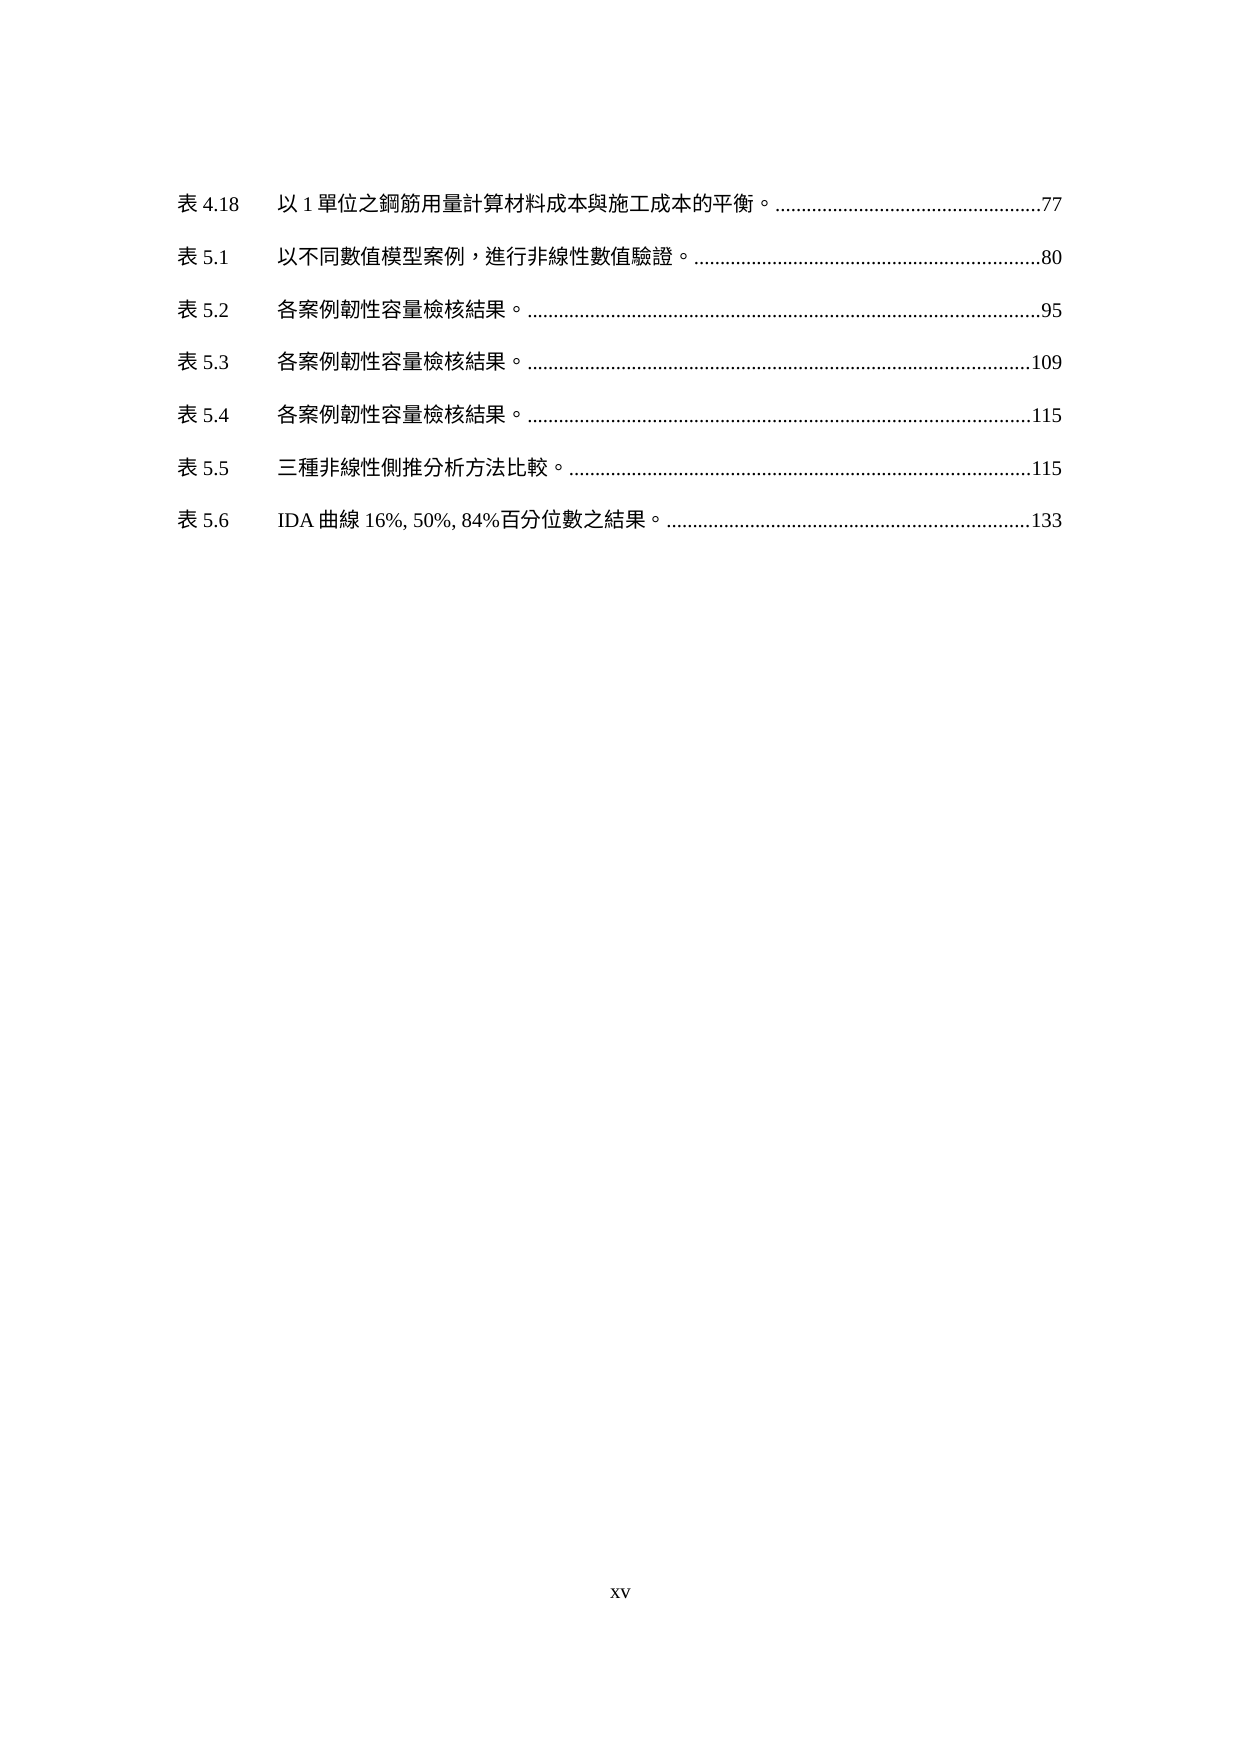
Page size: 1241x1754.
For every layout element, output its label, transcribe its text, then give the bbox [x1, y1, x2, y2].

text 表 5.4 各案例韌性容量檢核結果。 115 [177, 394, 1063, 432]
text 表 4.18 以1單位之鋼筋用量計算材料成本與施工成本的平衡。 77 [177, 184, 1063, 222]
text 表 5.2 各案例韌性容量檢核結果。 95 [177, 289, 1063, 327]
text 表 5.1 以不同數值模型案例，進行非線性數值驗證。 80 [177, 237, 1063, 274]
text 表 5.6 IDA曲線16%, 50%, 84%百分位數之結果。 133 [177, 500, 1063, 537]
text 表 5.5 三種非線性側推分析方法比較。 115 [177, 447, 1063, 484]
text 表 5.3 各案例韌性容量檢核結果。 109 [177, 342, 1063, 379]
